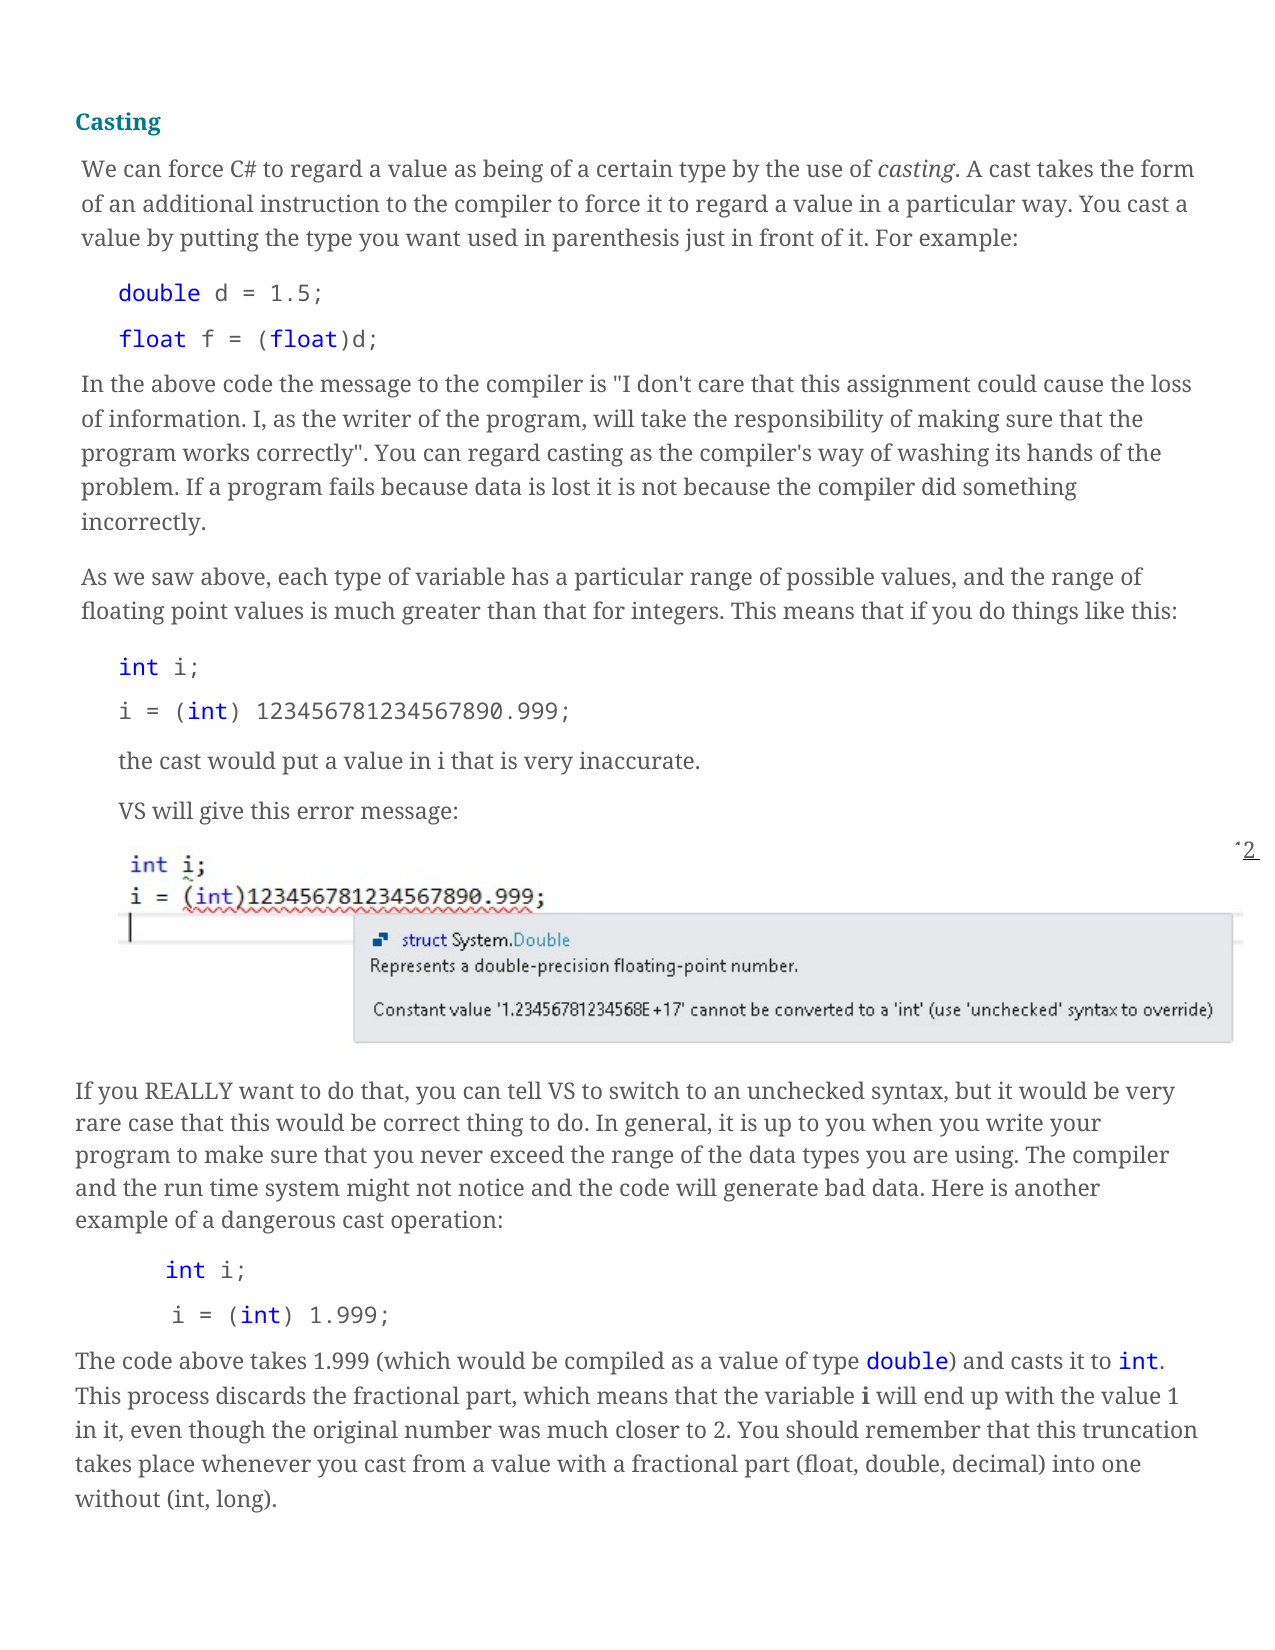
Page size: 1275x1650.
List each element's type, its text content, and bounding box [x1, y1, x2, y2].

text double d = 1.5; [118, 277, 725, 308]
text In the above code the message to the compiler is "I don't care that this assignment could cause the loss of information. I, as the writer of the program, will take the responsibility of making sure that the program works correctly". You can regard casting as the compiler's way of washing its hands of the problem. If a program fails because data is lost it is not because the compiler did something incorrectly. [81, 368, 1198, 537]
text As we saw above, each type of variable has a particular range of possible values, and the range of floating point values is much greater than that for integers. This means that if you do things like this: [81, 561, 1198, 626]
text We can force C# to regard a value as being of a certain type by the use of casting. A cast takes the form of an additional instruction to the compiler to force it to regard a value in a particular way. You cast a value by putting the type you want used in parenthesis just in front of it. For example: [81, 153, 1198, 253]
text The code above takes 1.999 (which would be compiled as a value of type double) and casts it to int. This process discards the fractional part, which means that the variable i will end up with the value 1 in it, even though the original number was much closer to 2. You should remember that this truncation takes place whenever you cast from a value with a fractional part (float, double, decimal) into one without (int, long). [75, 1345, 1200, 1514]
text int i; [75, 1254, 682, 1285]
text i = (int) 1.999; [75, 1299, 682, 1331]
text i = (int) 123456781234567890.999; [118, 695, 1198, 726]
text VS will give this error message: [118, 795, 1198, 826]
picture [118, 845, 1243, 1057]
subtitle Casting [75, 106, 1200, 137]
text int i; [118, 650, 1198, 682]
text the cast would put a value in i that is very inaccurate. [118, 745, 1198, 776]
text float f = (float)d; [118, 323, 725, 354]
text If you REALLY want to do that, you can tell VS to switch to an unchecked syntax, but it would be very rare case that this would be correct thing to do. In general, it is up to you when you write your program to make sure that you never exceed the range of the data types you are using. The compiler and the run time system might not notice and the code will generate bad data. Here is another example of a dangerous cast operation: [75, 1075, 1198, 1235]
